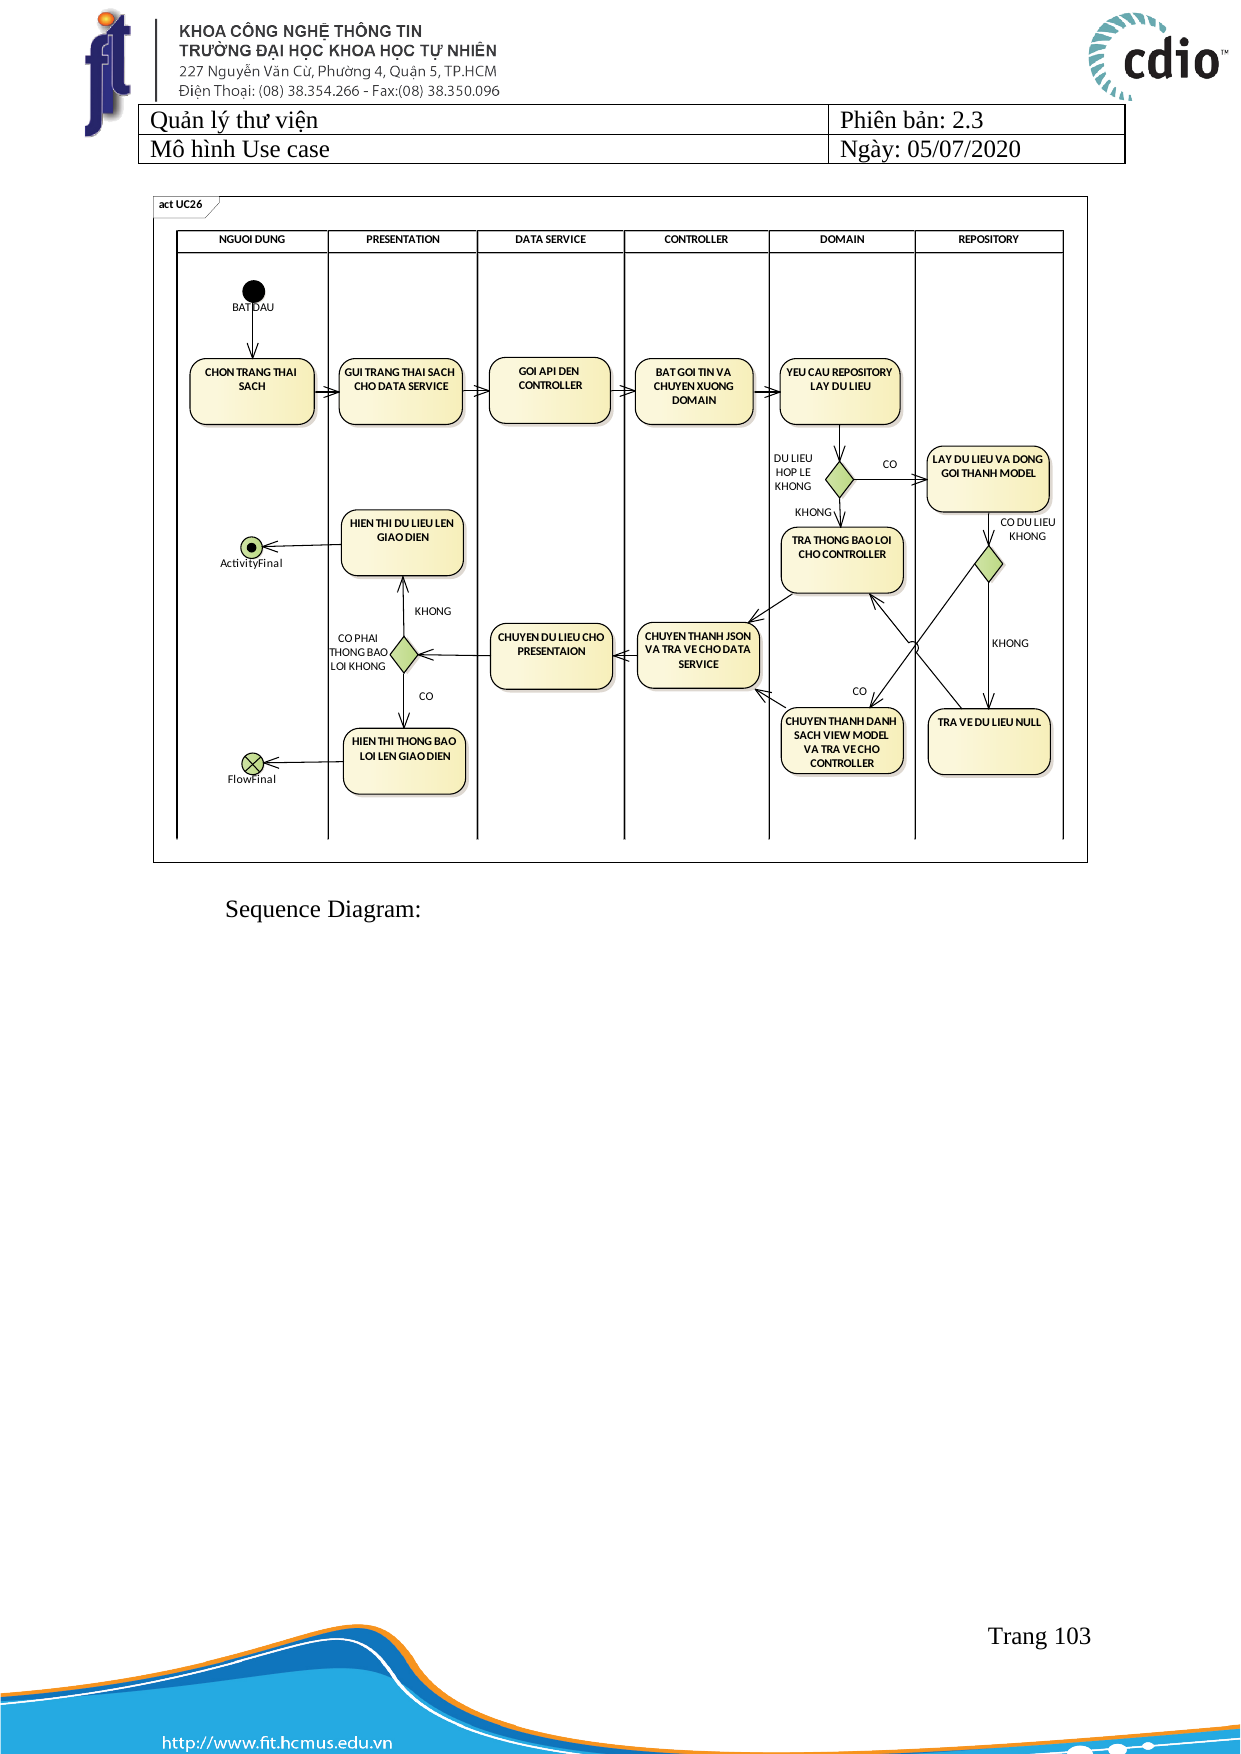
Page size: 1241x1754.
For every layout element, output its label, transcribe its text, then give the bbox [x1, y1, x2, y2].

picture [61, 1, 1241, 161]
picture [0, 1621, 1241, 1754]
picture [829, 135, 1124, 161]
picture [139, 105, 828, 134]
picture [829, 105, 1124, 134]
text Sequence Diagram: [225, 894, 1090, 923]
picture [139, 135, 828, 161]
